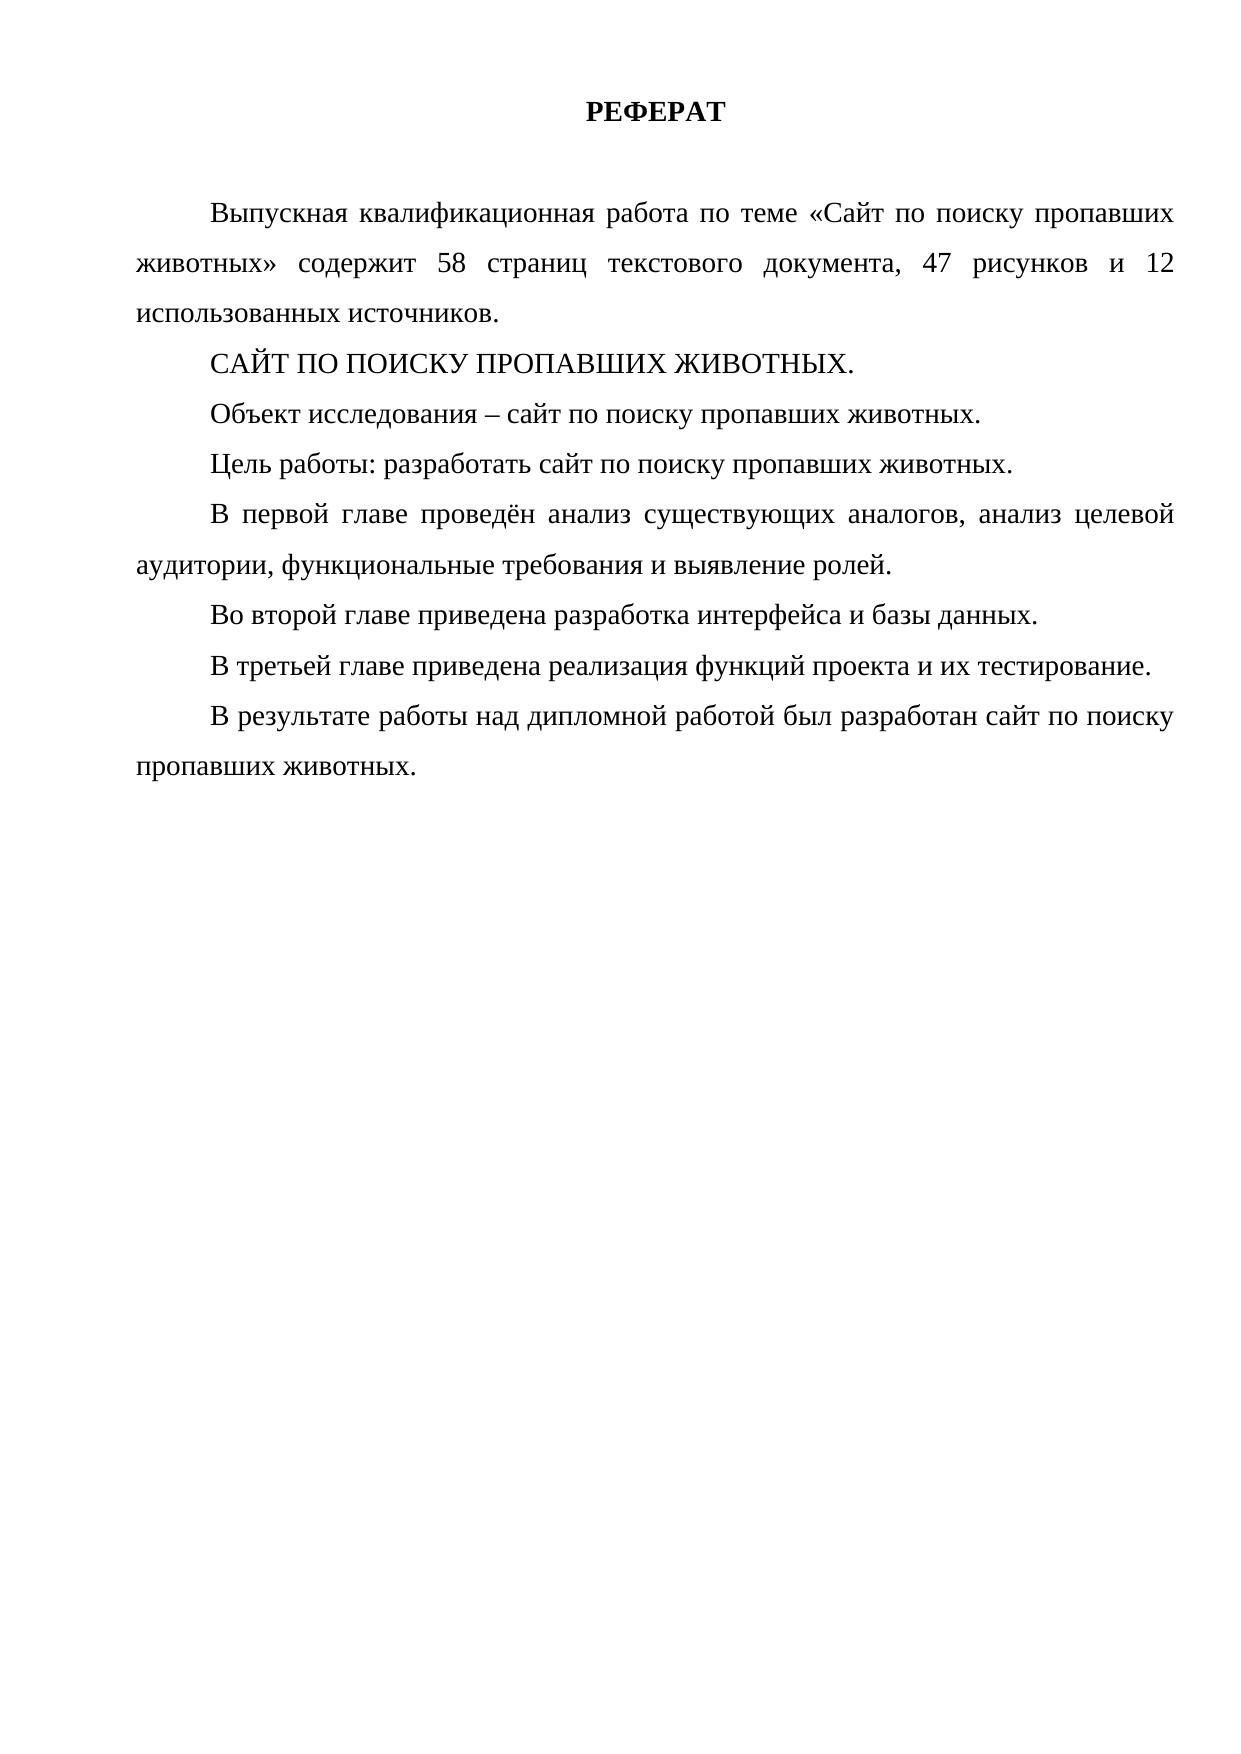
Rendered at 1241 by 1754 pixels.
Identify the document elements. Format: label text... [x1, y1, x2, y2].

text Выпускная квалификационная работа по теме «Сайт по поиску пропавших животных» содержит 58 страниц текстового документа, 47 рисунков и 12 использованных источников. [136, 195, 1175, 329]
text САЙТ ПО ПОИСКУ ПРОПАВШИХ ЖИВОТНЫХ. [136, 346, 1175, 379]
text Цель работы: разработать сайт по поиску пропавших животных. [136, 446, 1175, 480]
text В третьей главе приведена реализация функций проекта и их тестирование. [136, 648, 1175, 681]
text Объект исследования – сайт по поиску пропавших животных. [136, 396, 1175, 429]
text В первой главе проведён анализ существующих аналогов, анализ целевой аудитории, функциональные требования и выявление ролей. [136, 497, 1175, 581]
text Во второй главе приведена разработка интерфейса и базы данных. [136, 597, 1175, 631]
text Реферат [136, 94, 1175, 128]
text В результате работы над дипломной работой был разработан сайт по поиску пропавших животных. [136, 698, 1175, 782]
